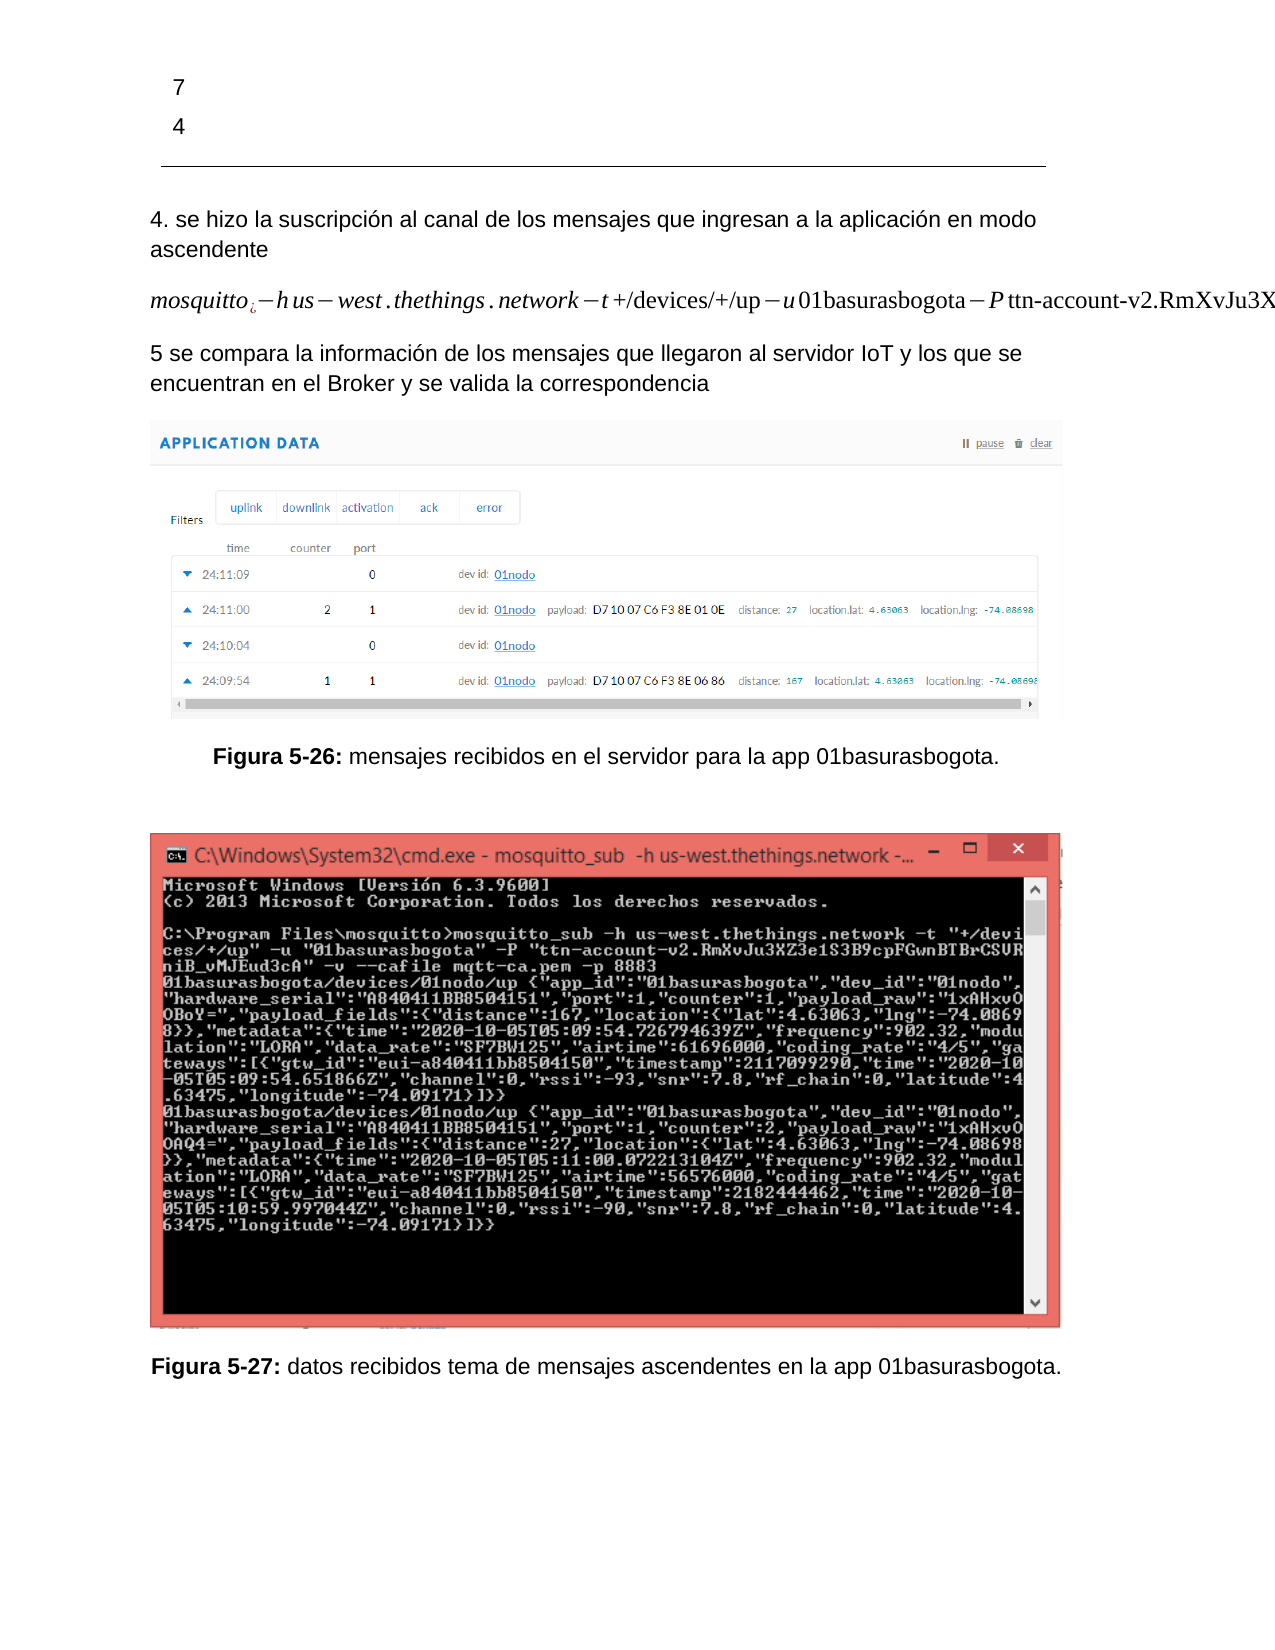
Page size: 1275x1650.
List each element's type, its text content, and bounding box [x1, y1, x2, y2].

text 5 se compara la información de los mensajes que llegaron al servidor IoT y los que se encuentran en el Broker y se valida la correspondencia [150, 339, 1062, 396]
list Figura 5-27: datos recibidos tema de mensajes ascendentes en la app 01basurasbogota. [150, 1353, 1062, 1379]
picture [150, 833, 1063, 1329]
list Figura 5-26: mensajes recibidos en el servidor para la app 01basurasbogota. [150, 743, 1062, 770]
picture [150, 420, 1063, 719]
text 4. se hizo la suscripción al canal de los mensajes que ingresan a la aplicación en modo ascendente [150, 206, 1062, 262]
